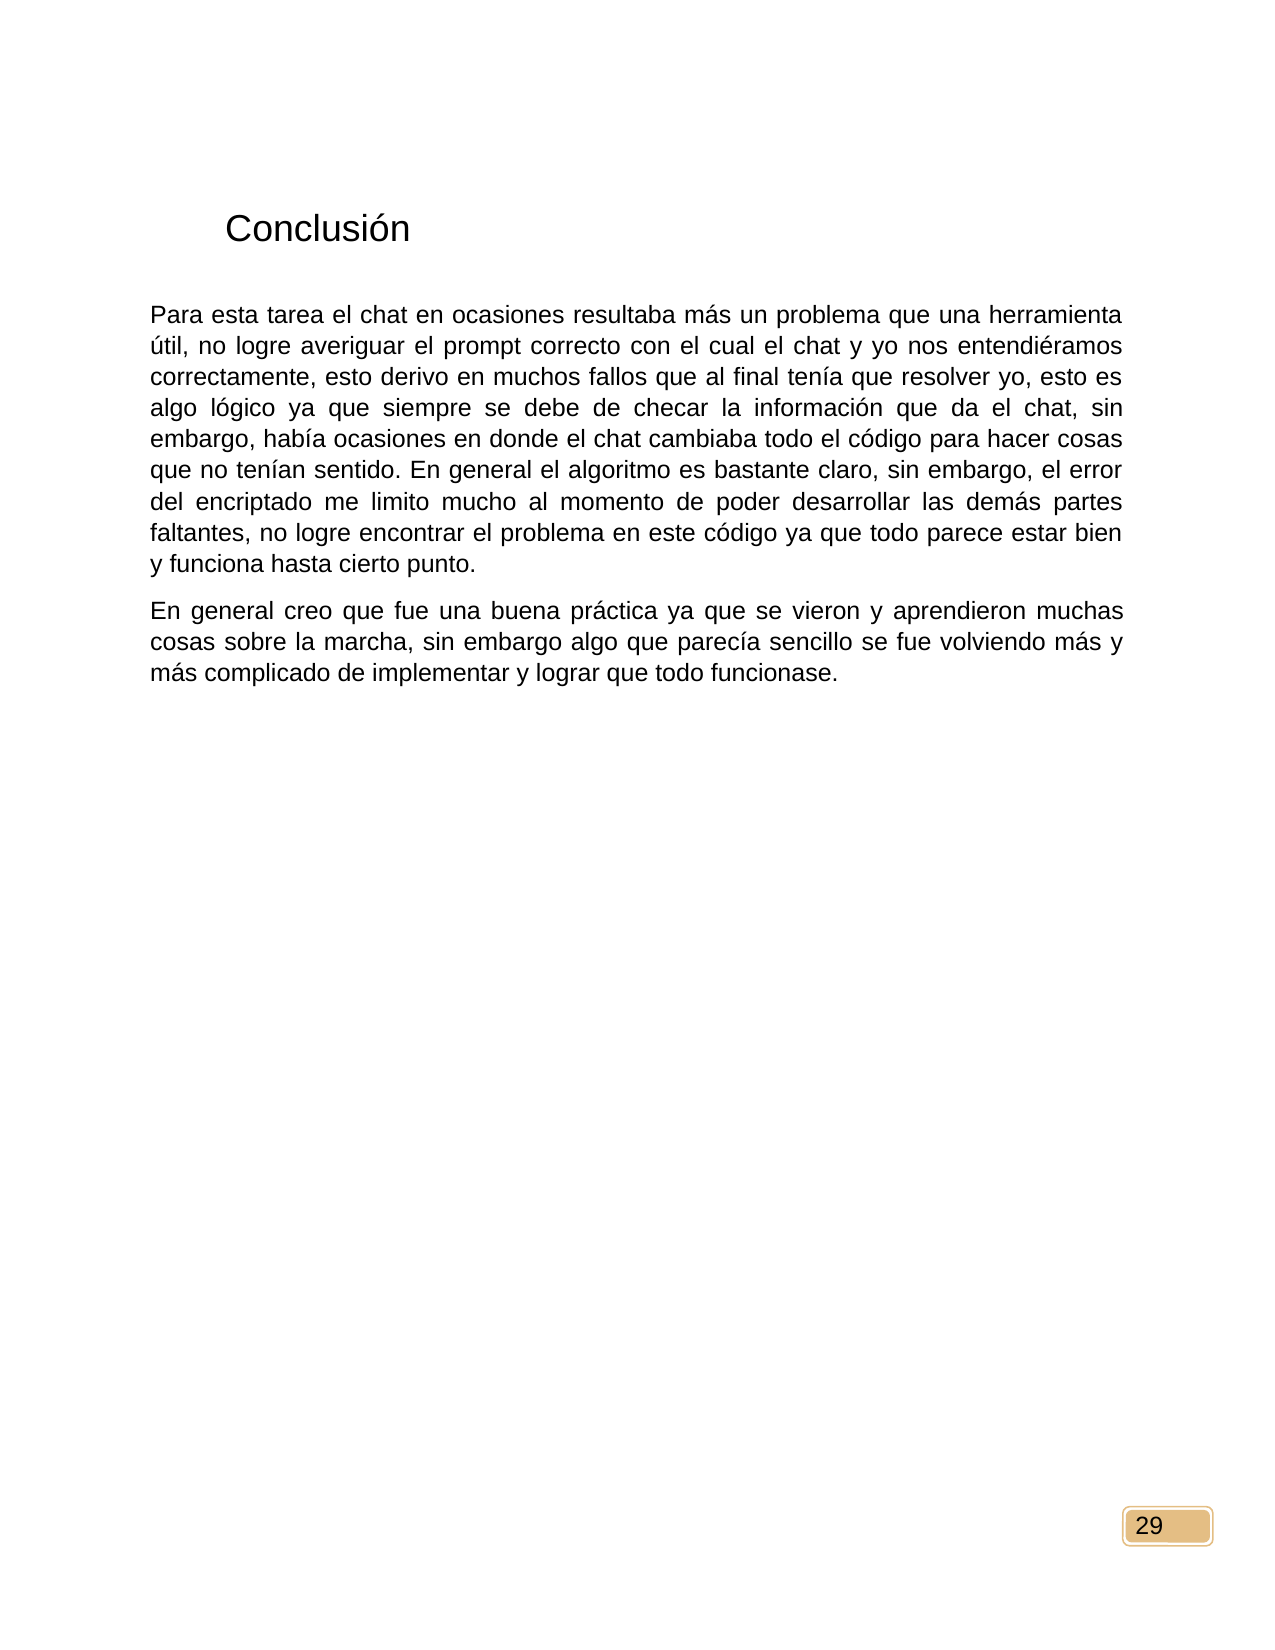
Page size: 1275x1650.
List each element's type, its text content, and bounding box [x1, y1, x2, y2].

subtitle Conclusión [225, 206, 1125, 249]
text En general creo que fue una buena práctica ya que se vieron y aprendieron muchas cosas sobre la marcha, sin embargo algo que parecía sencillo se fue volviendo más y más complicado de implementar y lograr que todo funcionase. [150, 596, 1125, 687]
text Para esta tarea el chat en ocasiones resultaba más un problema que una herramienta útil, no logre averiguar el prompt correcto con el cual el chat y yo nos entendiéramos correctamente, esto derivo en muchos fallos que al final tenía que resolver yo, esto es algo lógico ya que siempre se debe de checar la información que da el chat, sin embargo, había ocasiones en donde el chat cambiaba todo el código para hacer cosas que no tenían sentido. En general el algoritmo es bastante claro, sin embargo, el error del encriptado me limito mucho al momento de poder desarrollar las demás partes faltantes, no logre encontrar el problema en este código ya que todo parece estar bien y funciona hasta cierto punto. [150, 300, 1125, 577]
